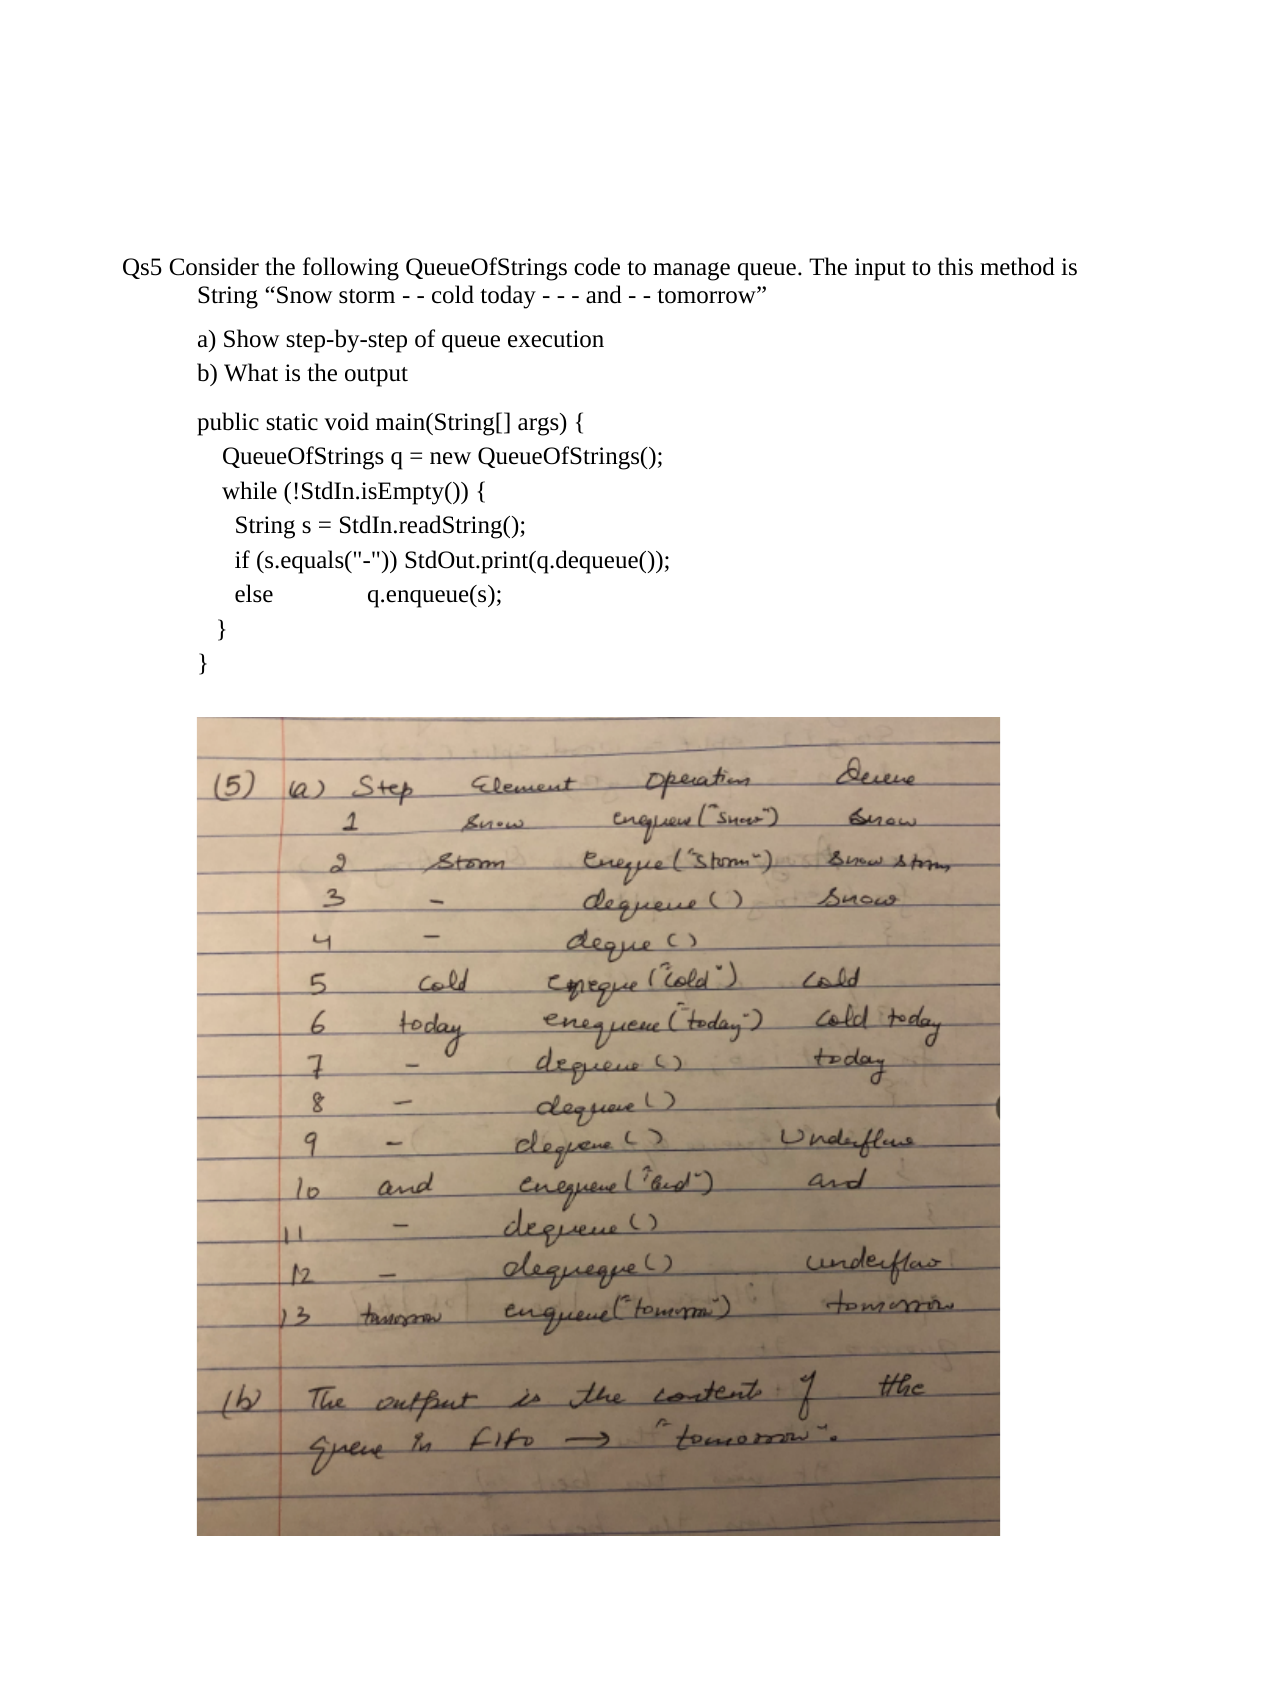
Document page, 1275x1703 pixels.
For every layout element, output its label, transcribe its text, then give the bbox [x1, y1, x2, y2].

title else q.enqueue(s); [122, 579, 1196, 608]
text a) Show step-by-step of queue execution [122, 324, 1196, 352]
title if (s.equals("-")) StdOut.print(q.dequeue()); [122, 545, 1196, 574]
text b) What is the output [122, 358, 1196, 387]
picture [196, 717, 1001, 1536]
text Qs5 Consider the following QueueOfStrings code to manage queue. The input to this method is [122, 252, 1196, 281]
title } [122, 614, 1196, 643]
text String “Snow storm - - cold today - - - and - - tomorrow” [122, 281, 1196, 309]
title String s = StdIn.readString(); [122, 510, 1196, 539]
title public static void main(String[] args) { QueueOfStrings q = new QueueOfStrings(); while (!StdIn.isEmpty()) { [122, 407, 1196, 505]
title } [122, 648, 1196, 677]
